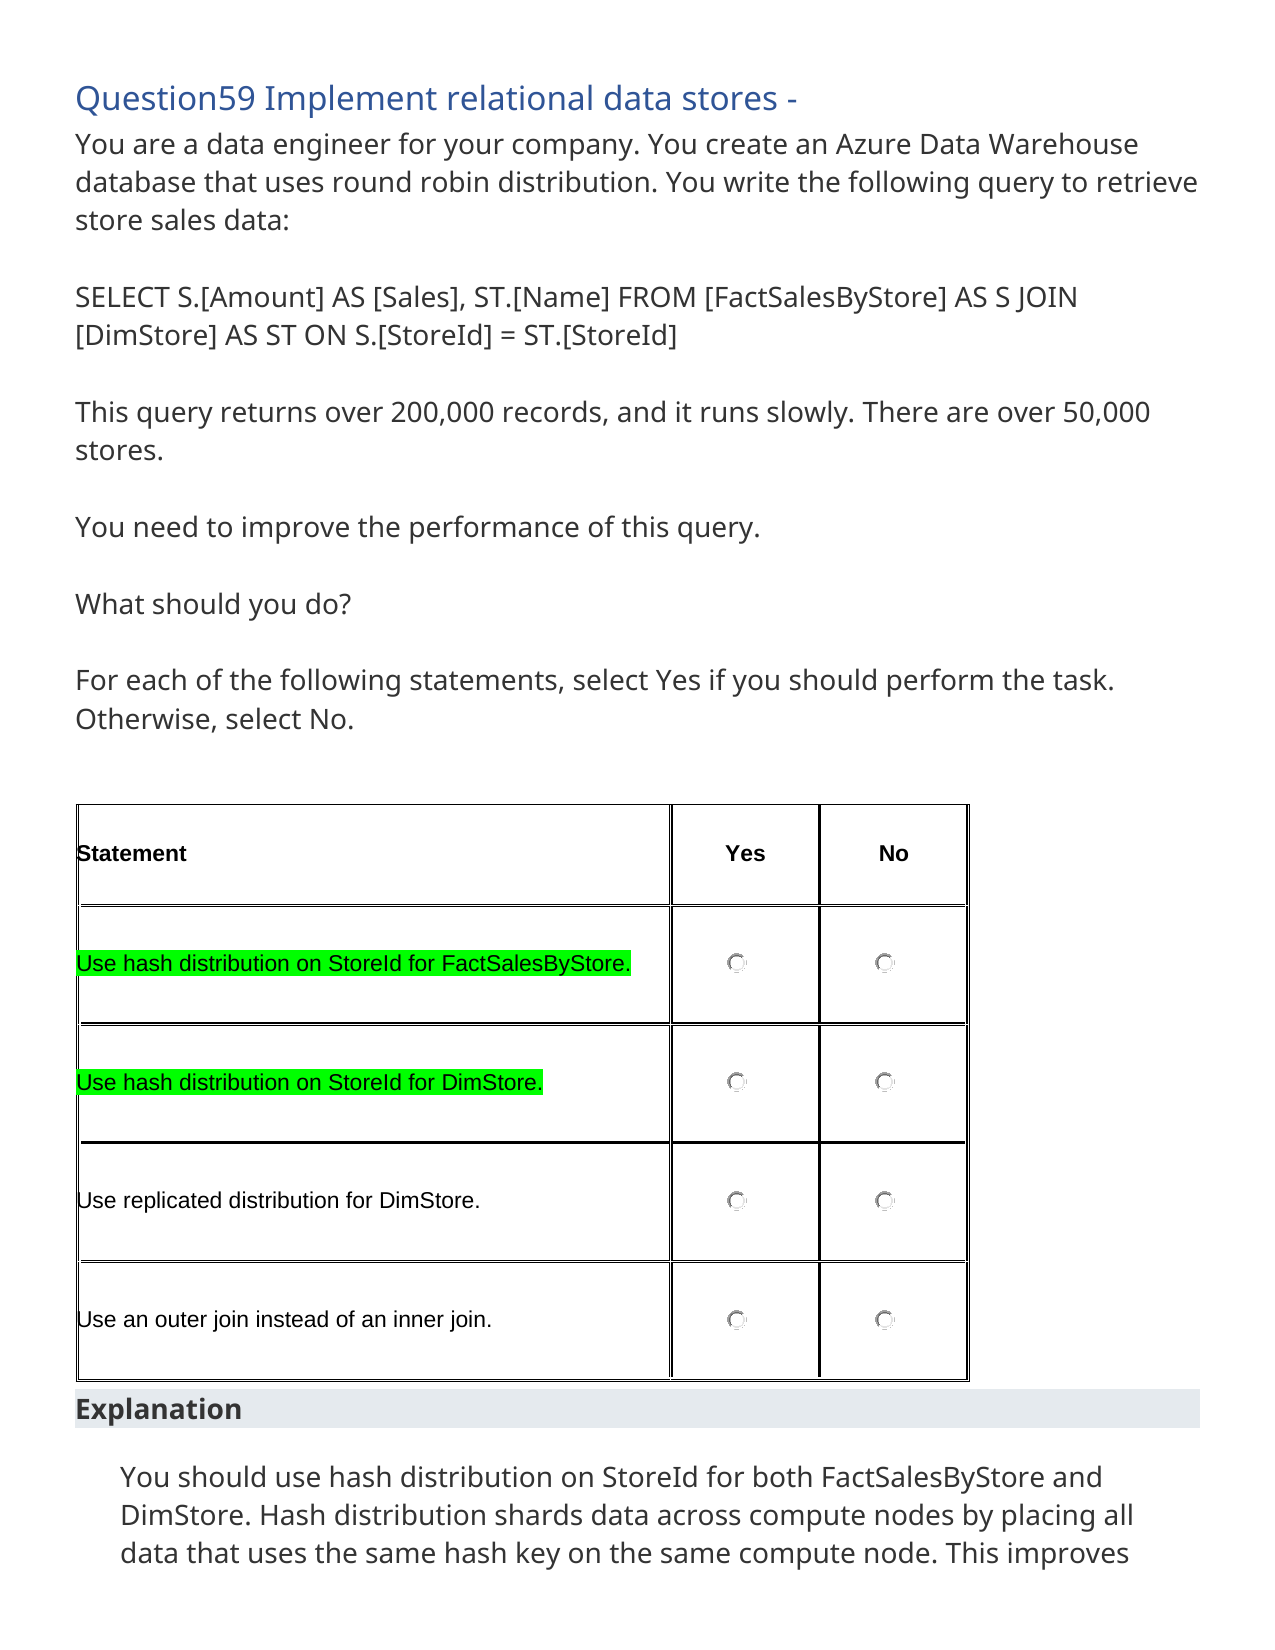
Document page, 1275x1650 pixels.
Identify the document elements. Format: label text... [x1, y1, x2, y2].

table_cell [819, 1260, 968, 1378]
table_cell [673, 1026, 818, 1141]
table_header Yes [673, 805, 818, 903]
text Explanation [75, 1389, 1200, 1428]
text You are a data engineer for your company. You create an Azure Data Warehouse database that uses round robin distribution. You write the following query to retrieve store sales data: SELECT S.[Amount] AS [Sales], ST.[Name] FROM [FactSalesByStore] AS S JOIN [DimStore] AS ST ON S.[StoreId] = ST.[StoreId] This query returns over 200,000 records, and it runs slowly. There are over 50,000 stores. You need to improve the performance of this query. What should you do? For each of the following statements, select Yes if you should perform the task. Otherwise, select No. [75, 124, 1200, 737]
table_cell Use replicated distribution for DimStore. [79, 1141, 669, 1260]
table_cell [673, 907, 818, 1022]
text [120, 1457, 1155, 1572]
table_cell Use hash distribution on StoreId for DimStore. [79, 1022, 669, 1141]
subtitle Question59 Implement relational data stores - [75, 75, 1200, 120]
table_cell [821, 1141, 966, 1260]
table_header No [821, 805, 966, 903]
table_cell Use an outer join instead of an inner join. [77, 1260, 671, 1378]
table_cell [821, 904, 967, 1022]
table_cell [821, 1022, 967, 1141]
table_cell [673, 1144, 818, 1260]
table_header Statement [79, 805, 669, 903]
table_cell [671, 1263, 819, 1378]
table_cell Use hash distribution on StoreId for FactSalesByStore. [79, 904, 669, 1022]
